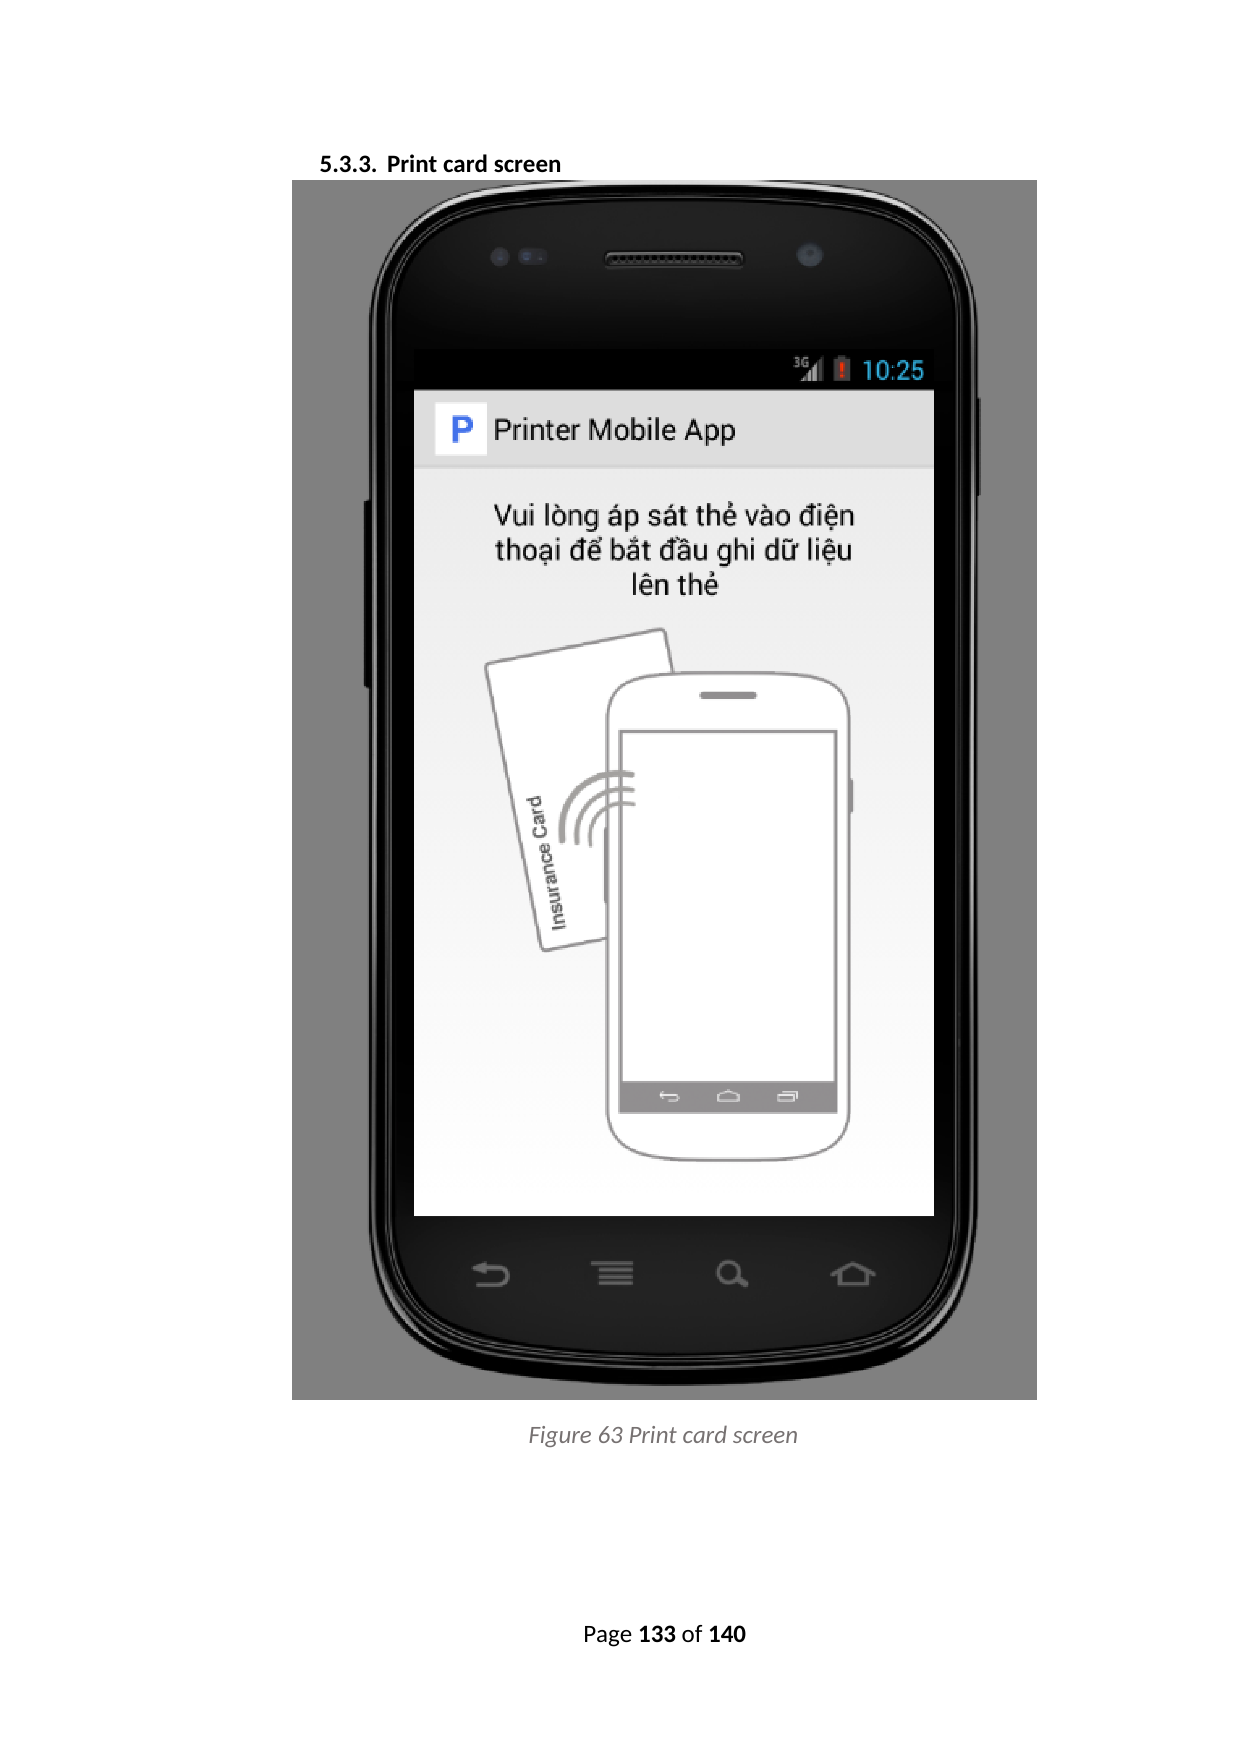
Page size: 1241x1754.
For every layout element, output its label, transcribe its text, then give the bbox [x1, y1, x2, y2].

picture [292, 180, 1037, 1400]
subtitle Print card screen [319, 148, 1122, 178]
text Figure Print card screen [207, 1419, 1122, 1449]
